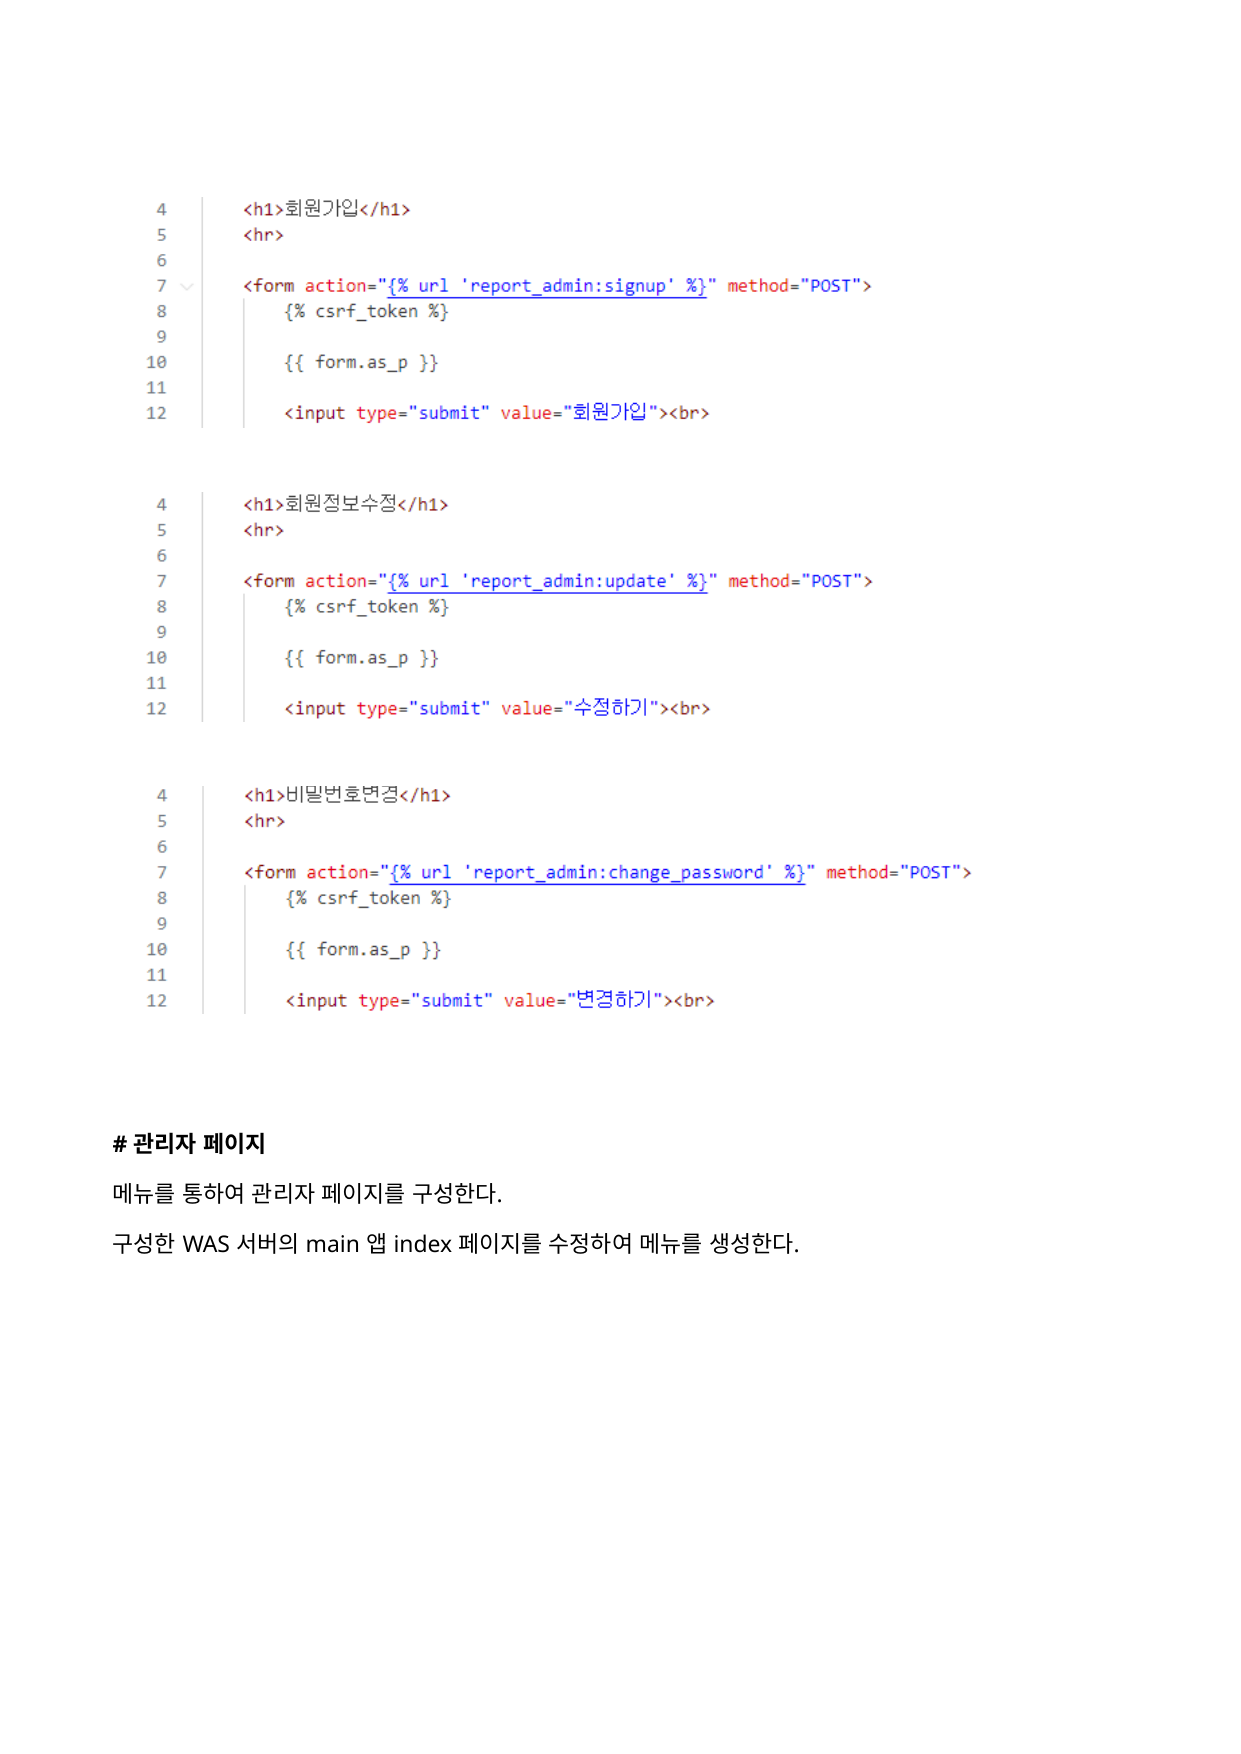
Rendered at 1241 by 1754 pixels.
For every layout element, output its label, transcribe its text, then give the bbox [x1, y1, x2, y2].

text # 관리자 페이지 [112, 1126, 1128, 1159]
picture [112, 786, 1132, 1014]
text 구성한 WAS 서버의 main 앱 index 페이지를 수정하여 메뉴를 생성한다. [112, 1226, 1128, 1259]
picture [112, 492, 1128, 722]
text 메뉴를 통하여 관리자 페이지를 구성한다. [112, 1176, 1128, 1209]
picture [112, 197, 1127, 428]
